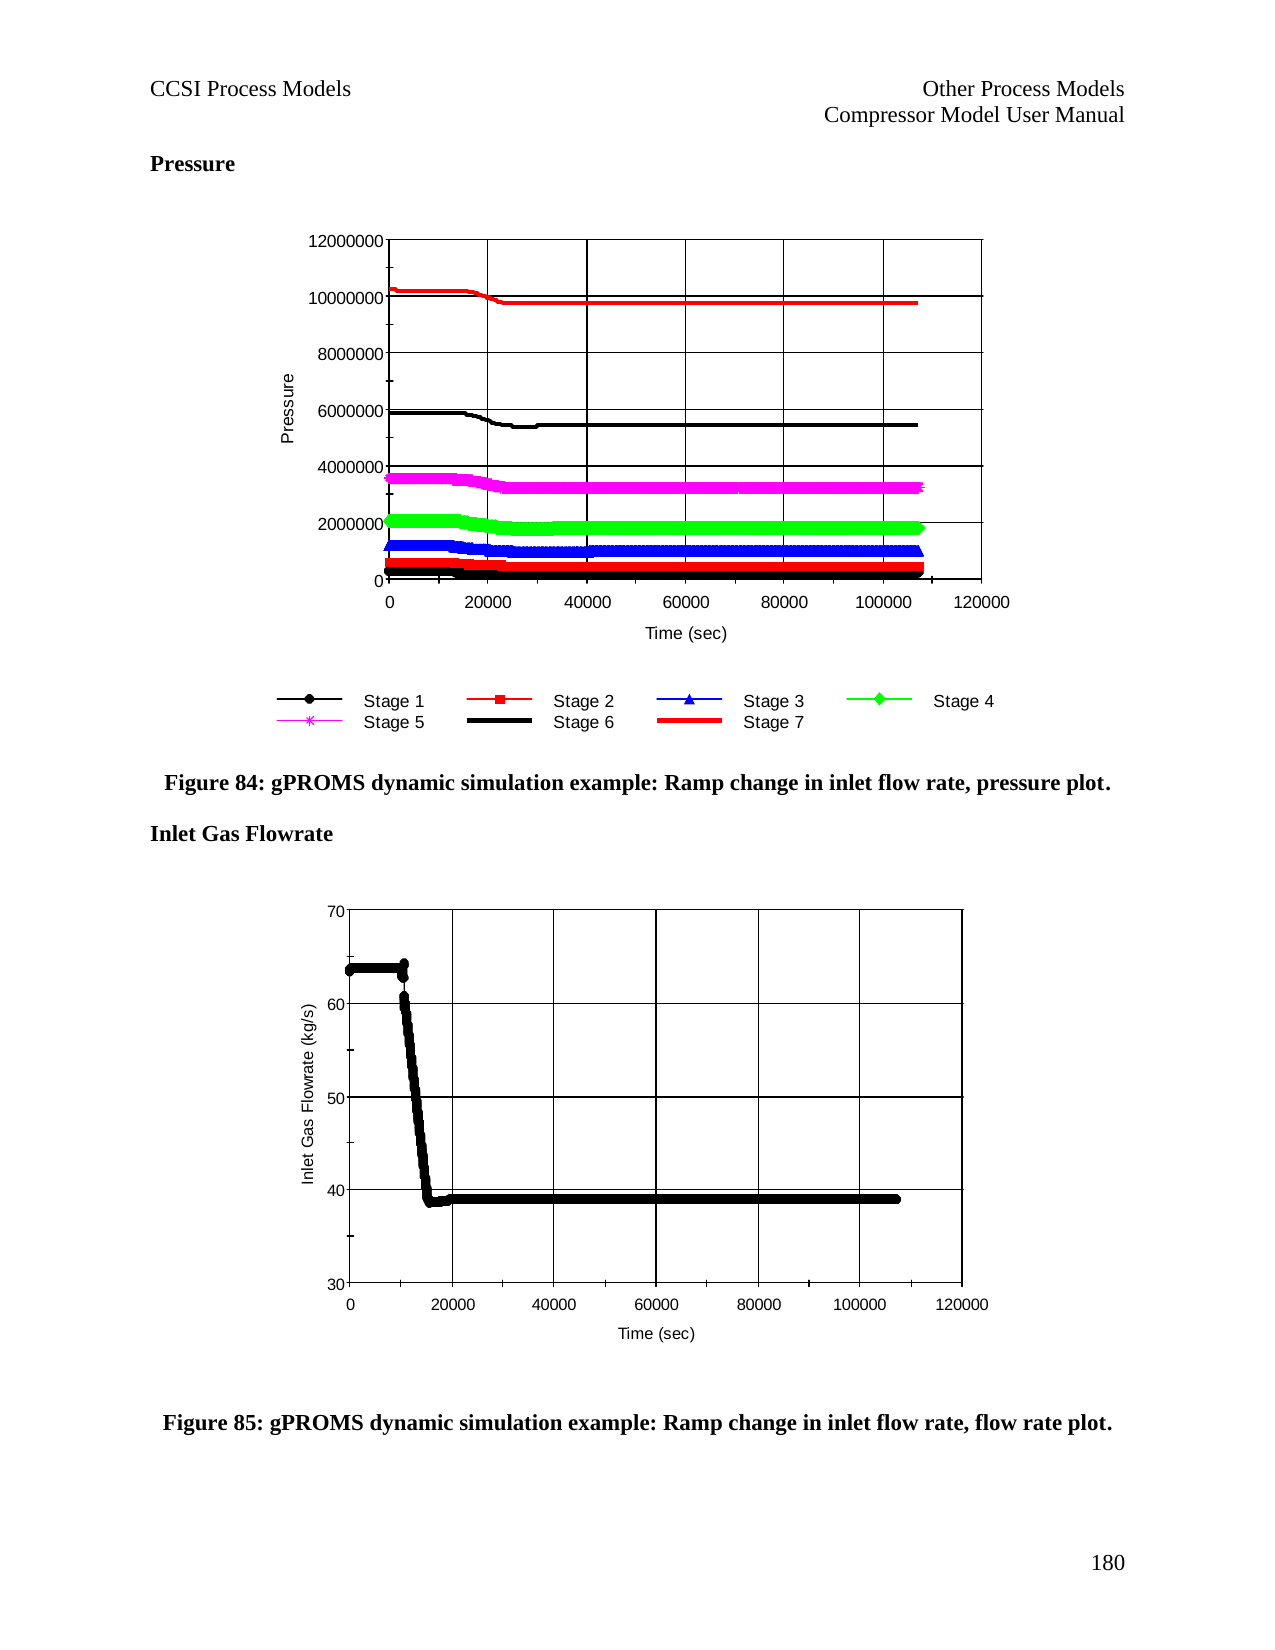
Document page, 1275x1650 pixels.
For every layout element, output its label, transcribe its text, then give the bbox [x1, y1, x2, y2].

text Figure 85: gPROMS dynamic simulation example: Ramp change in inlet flow rate, flow rate plot. [150, 1409, 1125, 1435]
text Inlet Gas Flowrate [150, 820, 1125, 847]
text Figure 84: gPROMS dynamic simulation example: Ramp change in inlet flow rate, pressure plot. [150, 769, 1125, 795]
text Pressure [150, 150, 1125, 176]
